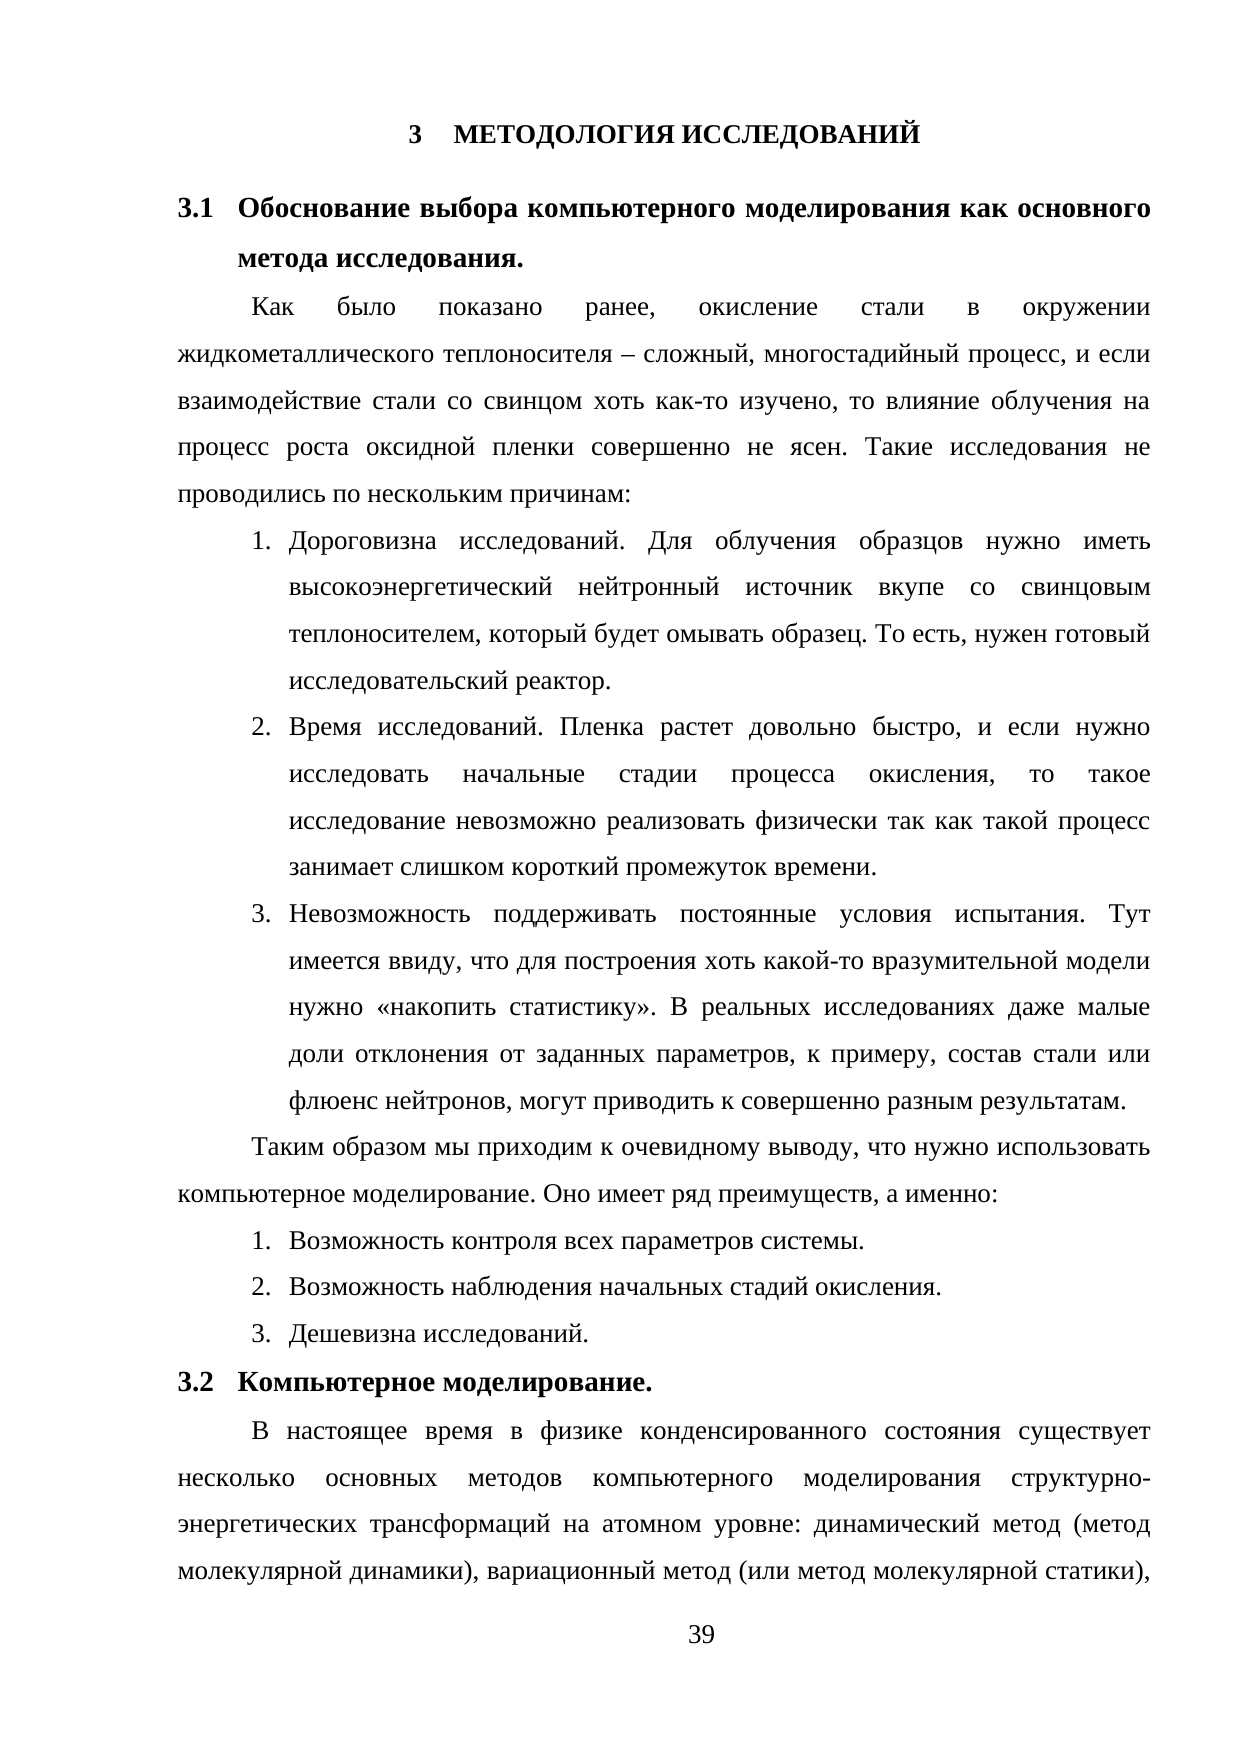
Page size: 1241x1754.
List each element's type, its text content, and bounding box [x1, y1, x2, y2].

subtitle Компьютерное моделирование. [177, 1364, 1152, 1397]
subtitle Методология исследований [177, 118, 1152, 149]
subtitle Обоснование выбора компьютерного моделирования как основного метода исследования. [177, 190, 1152, 274]
list Дешевизна исследований. [251, 1317, 1152, 1348]
list Невозможность поддерживать постоянные условия испытания. Тут имеется ввиду, что для построения хоть какой-то вразумительной модели нужно «накопить статистику». В реальных исследованиях даже малые доли отклонения от заданных параметров, к примеру, состав стали или флюенс нейтронов, могут приводить к совершенно разным результатам. [251, 897, 1152, 1115]
text Как было показано ранее, окисление стали в окружении жидкометаллического теплоносителя – сложный, многостадийный процесс, и если взаимодействие стали со свинцом хоть как-то изучено, то влияние облучения на процесс роста оксидной пленки совершенно не ясен. Такие исследования не проводились по нескольким причинам: [177, 290, 1152, 508]
list Дороговизна исследований. Для облучения образцов нужно иметь высокоэнергетический нейтронный источник вкупе со свинцовым теплоносителем, который будет омывать образец. То есть, нужен готовый исследовательский реактор. [251, 524, 1152, 695]
list Время исследований. Пленка растет довольно быстро, и если нужно исследовать начальные стадии процесса окисления, то такое исследование невозможно реализовать физически так как такой процесс занимает слишком короткий промежуток времени. [251, 710, 1152, 882]
text Таким образом мы приходим к очевидному выводу, что нужно использовать компьютерное моделирование. Оно имеет ряд преимуществ, а именно: [177, 1130, 1152, 1208]
list Возможность контроля всех параметров системы. [251, 1224, 1152, 1255]
list Возможность наблюдения начальных стадий окисления. [251, 1270, 1152, 1302]
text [177, 1414, 1152, 1585]
